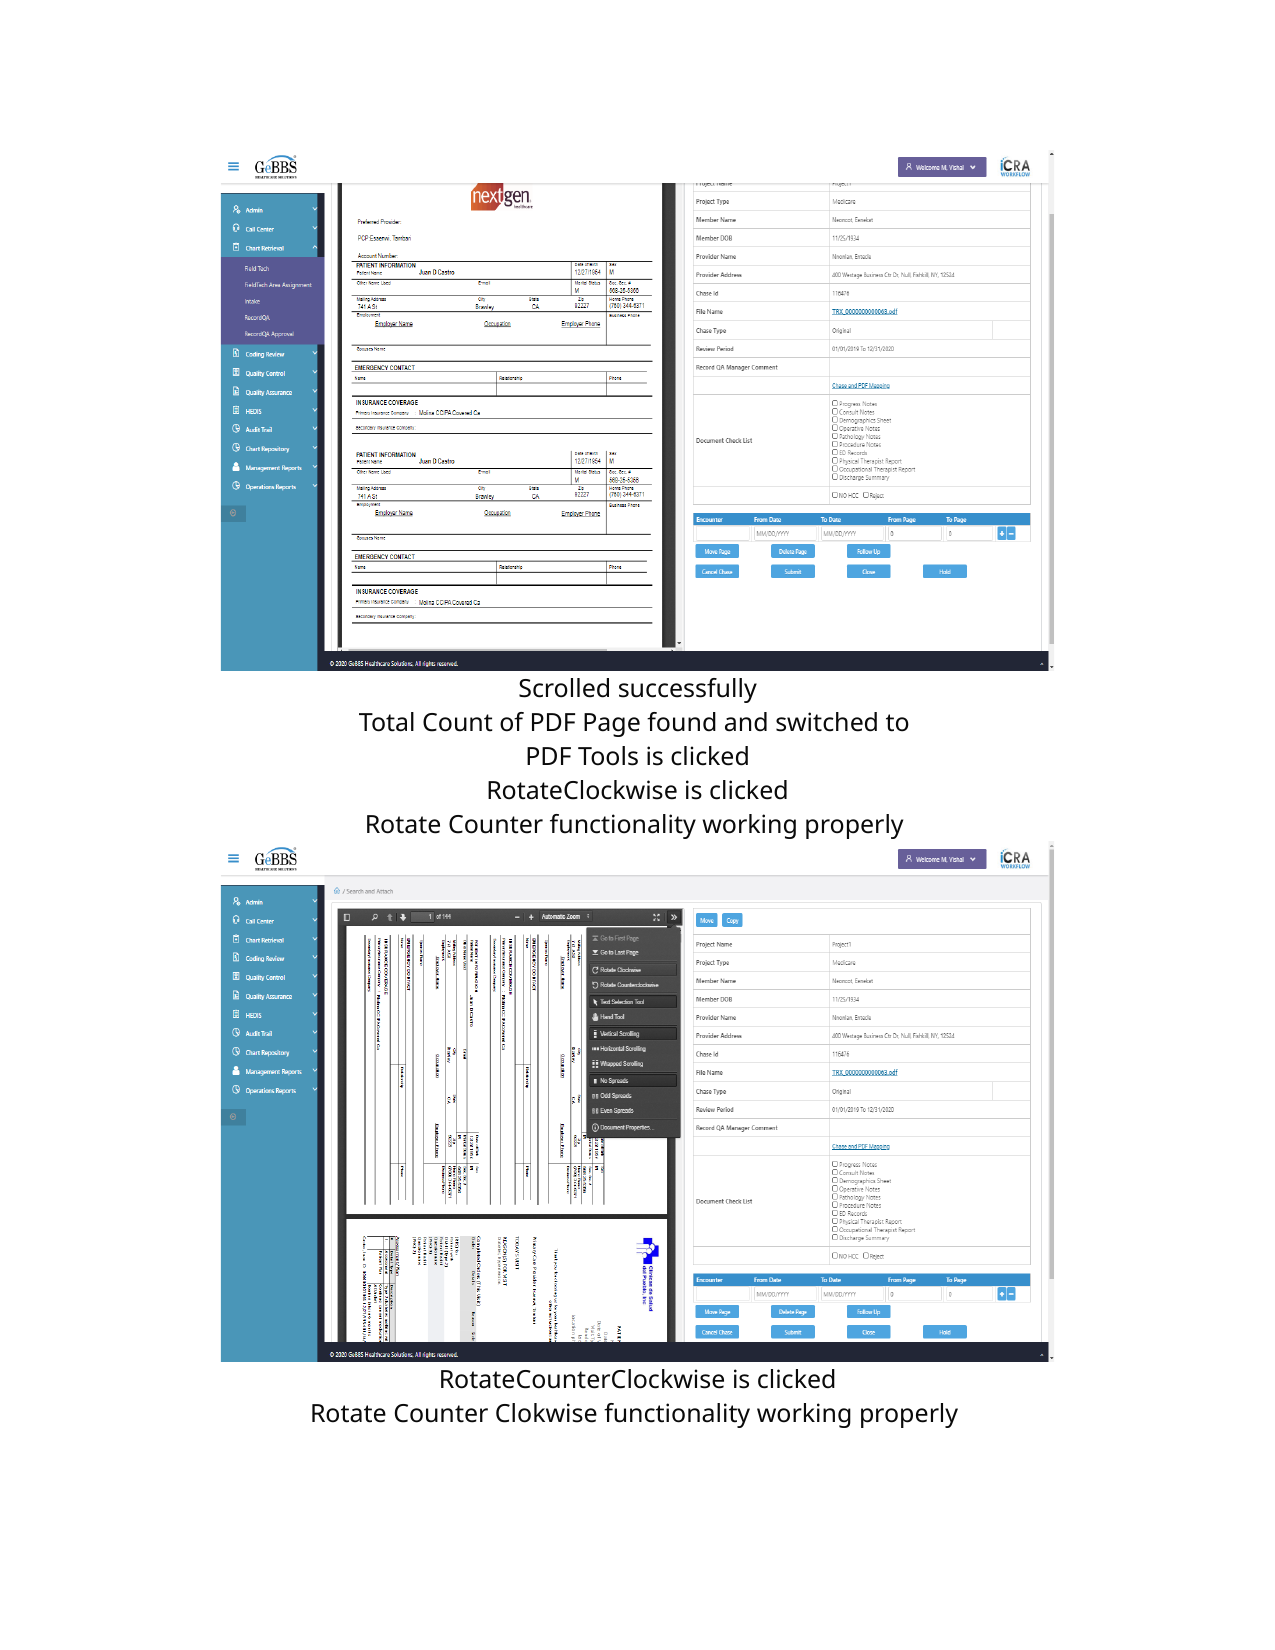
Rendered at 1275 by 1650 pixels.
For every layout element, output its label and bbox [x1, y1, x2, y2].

text [150, 150, 1125, 1430]
picture [220, 841, 1055, 1362]
picture [220, 150, 1055, 671]
